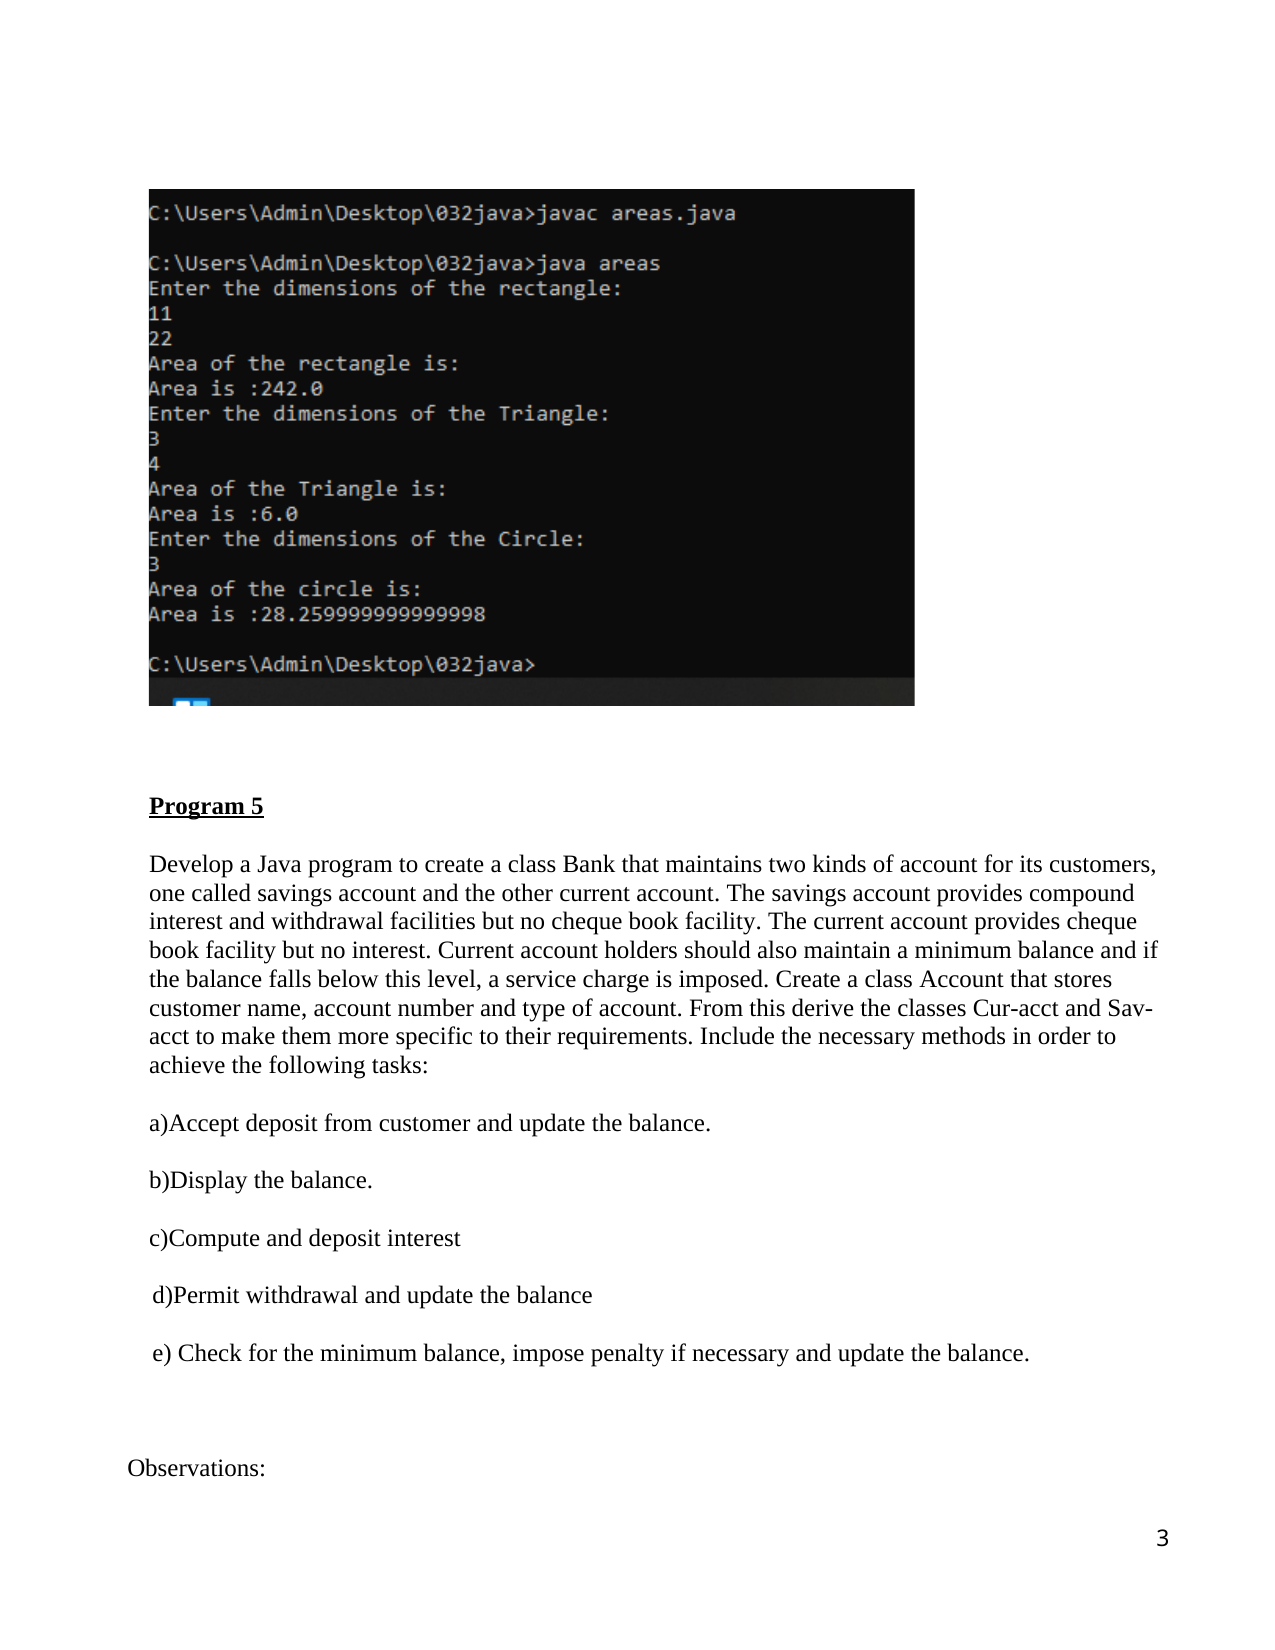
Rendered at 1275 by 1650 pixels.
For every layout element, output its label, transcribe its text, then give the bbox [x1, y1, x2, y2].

text e) Check for the minimum balance, impose penalty if necessary and update the balance. [127, 1338, 1167, 1366]
text c)Compute and deposit interest [149, 1223, 1167, 1251]
picture [148, 189, 915, 706]
text d)Permit withdrawal and update the balance [127, 1280, 1167, 1309]
text Develop a Java program to create a class Bank that maintains two kinds of account for its customers, one called savings account and the other current account. The savings account provides compound interest and withdrawal facilities but no cheque book facility. The current account provides cheque book facility but no interest. Current account holders should also maintain a minimum balance and if the balance falls below this level, a service charge is imposed. Create a class Account that stores customer name, account number and type of account. From this derive the classes Cur-acct and Sav-acct to make them more specific to their requirements. Include the necessary methods in order to achieve the following tasks: [149, 849, 1167, 1079]
text Program 5 [149, 791, 1167, 820]
text Observations: [127, 1453, 1167, 1481]
text a)Accept deposit from customer and update the balance. [149, 1108, 1167, 1136]
text b)Display the balance. [149, 1165, 1167, 1194]
